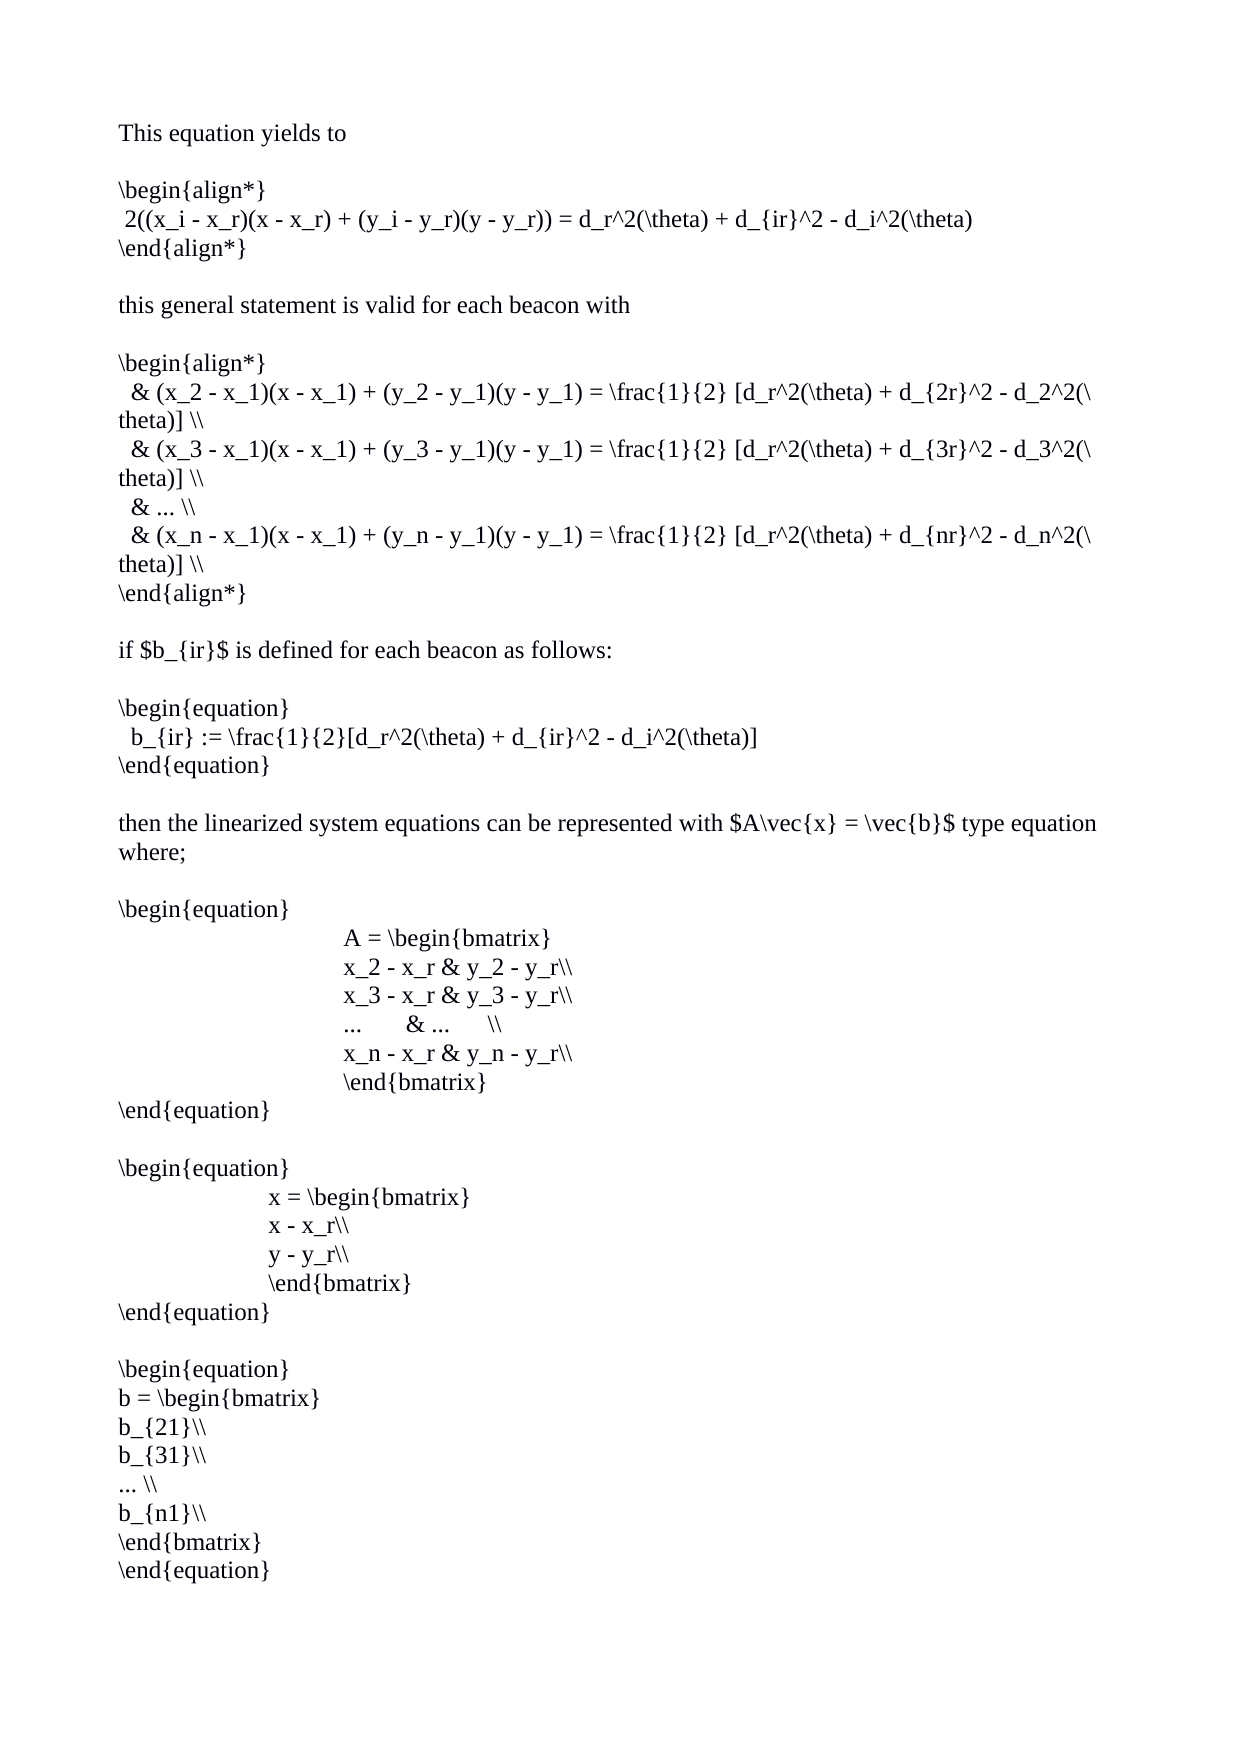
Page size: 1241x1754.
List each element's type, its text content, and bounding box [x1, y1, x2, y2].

text b = \begin{bmatrix} [118, 1383, 1122, 1412]
text x = \begin{bmatrix} [118, 1182, 1122, 1211]
text \begin{equation} [118, 1153, 1122, 1182]
text \end{equation} [118, 1096, 1122, 1124]
text A = \begin{bmatrix} [118, 923, 1122, 952]
text 2((x_i - x_r)(x - x_r) + (y_i - y_r)(y - y_r)) = d_r^2(\theta) + d_{ir}^2 - d_i^2(\theta) [118, 204, 1122, 233]
text \begin{align*} [118, 176, 1122, 204]
text \begin{equation} [118, 1354, 1122, 1383]
text \begin{equation} [118, 894, 1122, 923]
text & (x_3 - x_1)(x - x_1) + (y_3 - y_1)(y - y_1) = \frac{1}{2} [d_r^2(\theta) + d_{3r}^2 - d_3^2(\theta)] \\ [118, 434, 1122, 492]
text if $b_{ir}$ is defined for each beacon as follows: [118, 636, 1122, 664]
text \end{equation} [118, 1556, 1122, 1584]
text \end{align*} [118, 578, 1122, 607]
text \end{bmatrix} [118, 1527, 1122, 1556]
text b_{n1}\\ [118, 1498, 1122, 1527]
text \end{equation} [118, 1297, 1122, 1326]
text & (x_2 - x_1)(x - x_1) + (y_2 - y_1)(y - y_1) = \frac{1}{2} [d_r^2(\theta) + d_{2r}^2 - d_2^2(\theta)] \\ [118, 377, 1122, 434]
text b_{ir} := \frac{1}{2}[d_r^2(\theta) + d_{ir}^2 - d_i^2(\theta)] [118, 722, 1122, 751]
text & ... \\ [118, 492, 1122, 521]
text x_n - x_r & y_n - y_r\\ [118, 1038, 1122, 1067]
text \begin{equation} [118, 693, 1122, 722]
text b_{21}\\ [118, 1412, 1122, 1441]
text b_{31}\\ [118, 1441, 1122, 1469]
text y - y_r\\ [118, 1239, 1122, 1268]
text \end{bmatrix} [118, 1268, 1122, 1297]
text & (x_n - x_1)(x - x_1) + (y_n - y_1)(y - y_1) = \frac{1}{2} [d_r^2(\theta) + d_{nr}^2 - d_n^2(\theta)] \\ [118, 521, 1122, 578]
text \end{align*} [118, 233, 1122, 262]
text x - x_r\\ [118, 1211, 1122, 1239]
text \end{bmatrix} [118, 1067, 1122, 1096]
text ... & ... \\ [118, 1009, 1122, 1038]
text x_2 - x_r & y_2 - y_r\\ [118, 952, 1122, 981]
text \end{equation} [118, 751, 1122, 779]
text This equation yields to [118, 118, 1122, 147]
text this general statement is valid for each beacon with [118, 291, 1122, 319]
text x_3 - x_r & y_3 - y_r\\ [118, 981, 1122, 1009]
text \begin{align*} [118, 348, 1122, 377]
text ... \\ [118, 1469, 1122, 1498]
text then the linearized system equations can be represented with $A\vec{x} = \vec{b}$ type equation where; [118, 808, 1122, 866]
